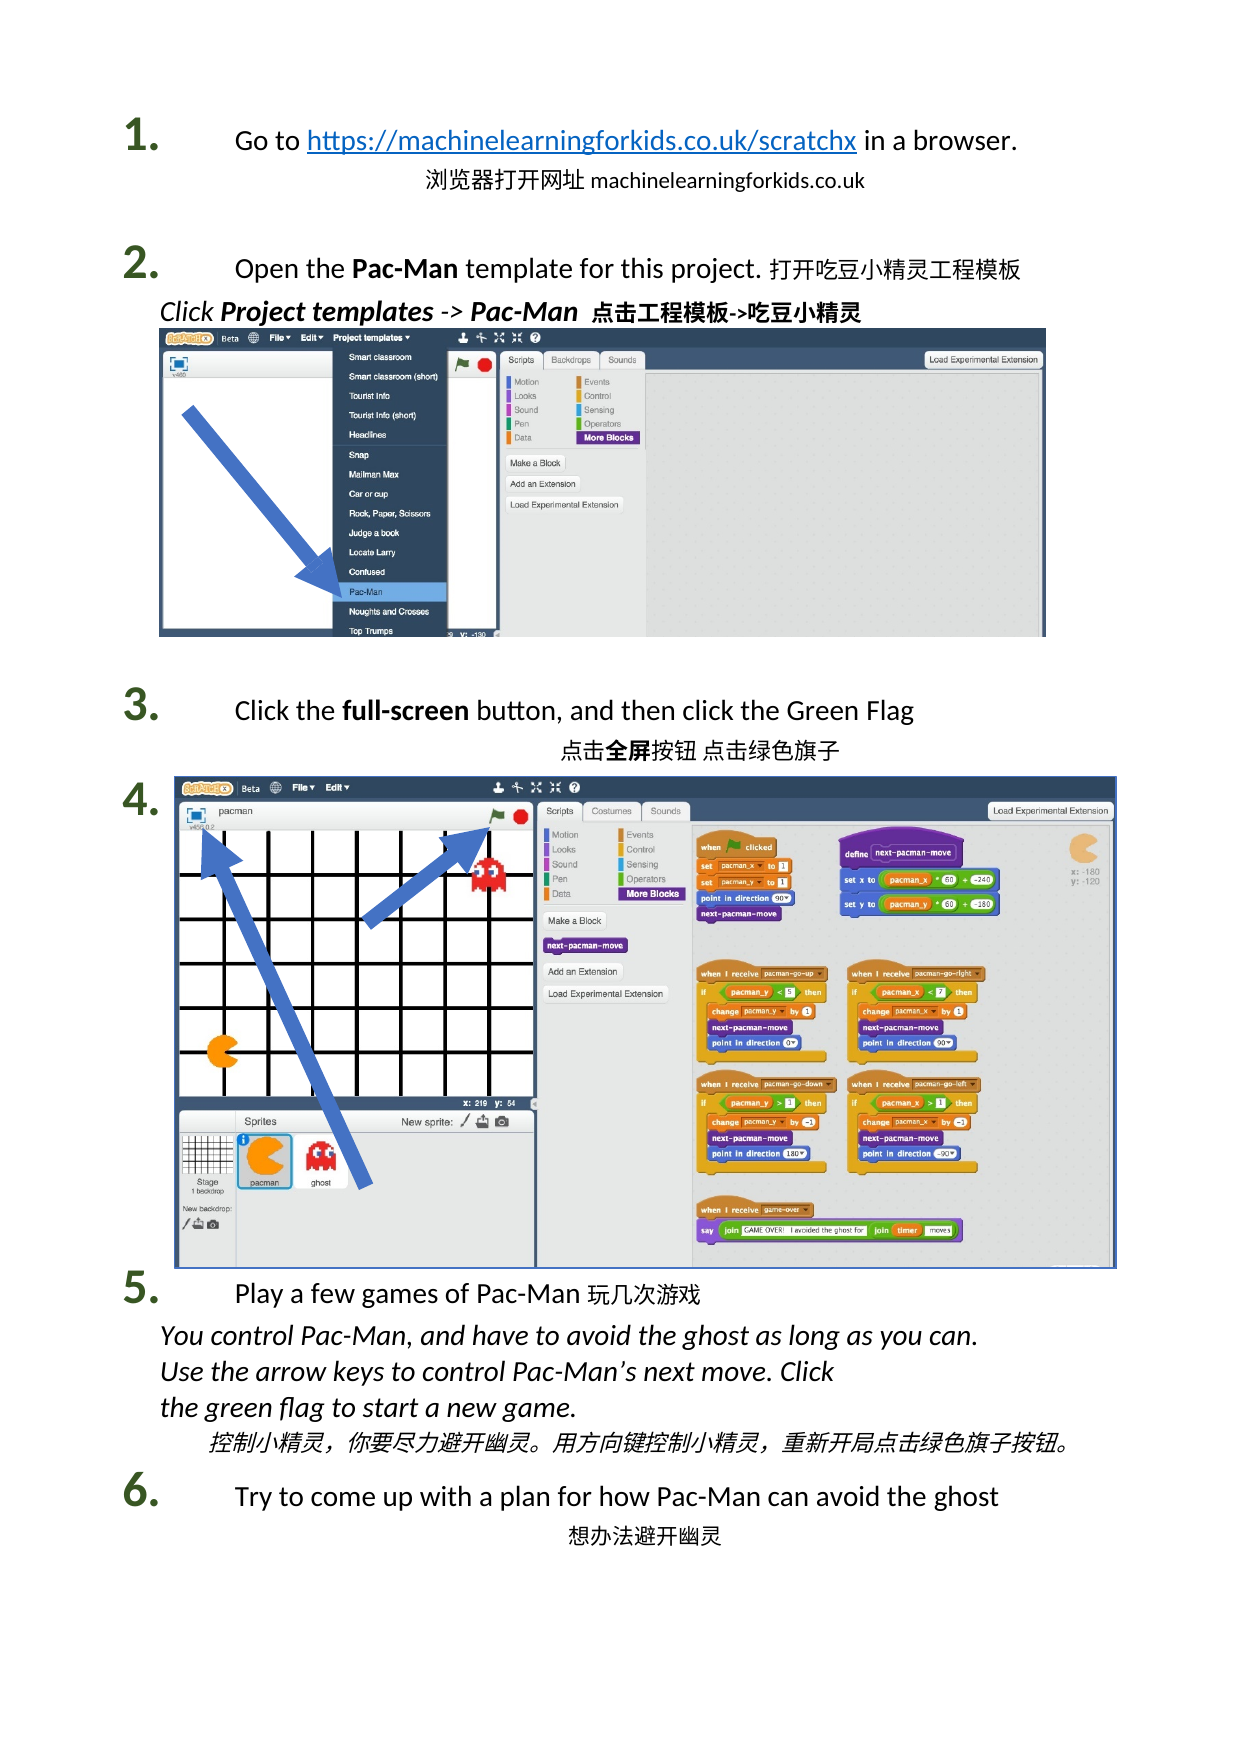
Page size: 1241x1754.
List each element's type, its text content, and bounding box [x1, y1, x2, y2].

list Go to https://machinelearningforkids.co.uk/scratchx in a browser. [122, 101, 1240, 162]
list Play a few games of Pac-Man 玩几次游戏 [122, 1256, 1240, 1315]
text 浏览器打开网址machinelearningforkids.co.uk [50, 162, 1240, 196]
list Try to come up with a plan for how Pac-Man can avoid the ghost [122, 1458, 1240, 1519]
text 想办法避开幽灵 [50, 1519, 1240, 1551]
text 点击全屏按钮 点击绿色旗子 [159, 733, 1240, 766]
text You control Pac-Man, and have to avoid the ghost as long as you can. [159, 1315, 1240, 1353]
picture [175, 777, 1115, 1267]
text Click Project templates -> Pac-Man 点击工程模板->吃豆小精灵 [159, 290, 1240, 329]
text Use the arrow keys to control Pac-Man’s next move. Click the green flag to start a new game. [159, 1353, 864, 1425]
picture [159, 328, 1046, 637]
list Click the full-screen button, and then click the Green Flag [122, 672, 1240, 733]
list Open the Pac-Man template for this project. 打开吃豆小精灵工程模板 [122, 232, 1240, 290]
text 控制小精灵，你要尽力避开幽灵。用方向键控制小精灵，重新开局点击绿色旗子按钮。 [50, 1425, 1240, 1458]
